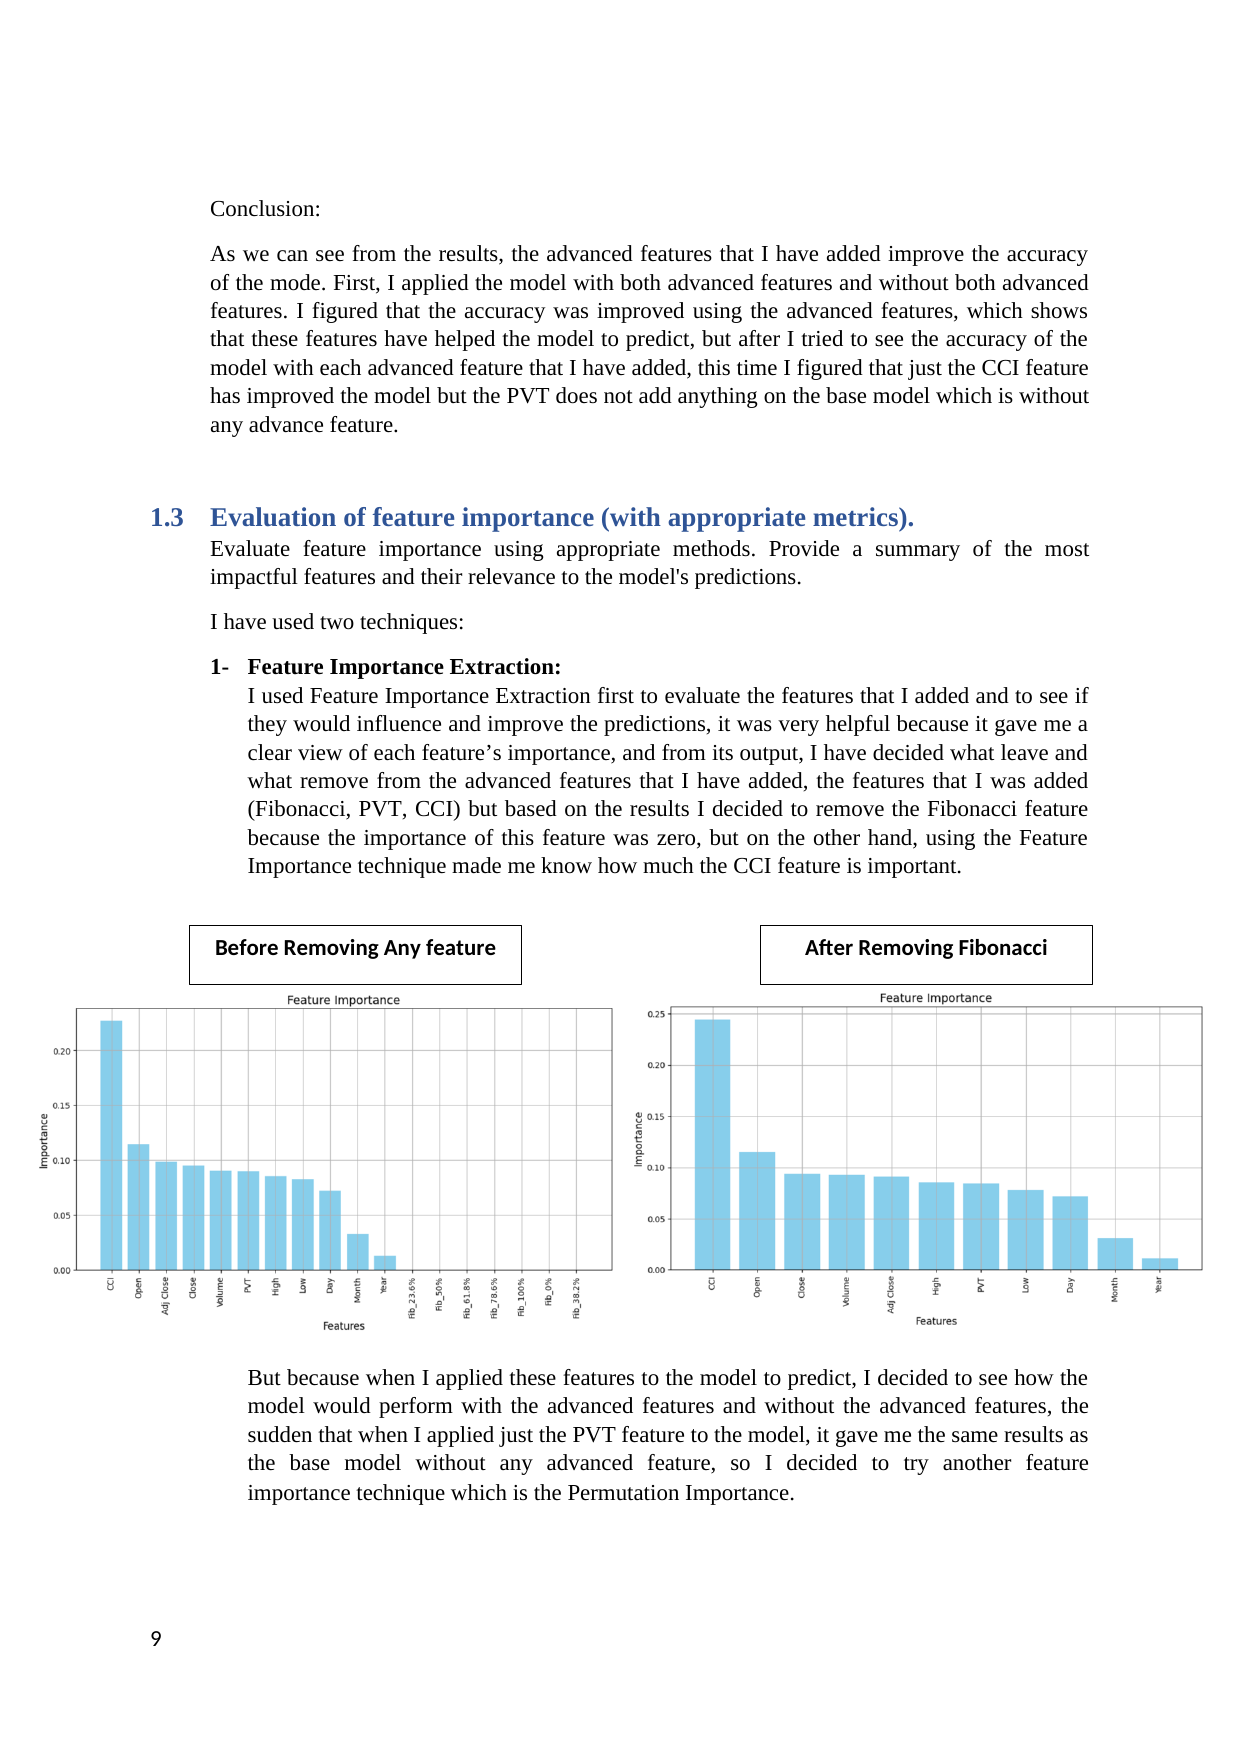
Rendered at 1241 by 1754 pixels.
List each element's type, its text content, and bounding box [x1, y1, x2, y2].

picture [26, 985, 1217, 1341]
text Conclusion: [150, 195, 1090, 221]
text As we can see from the results, the advanced features that I have added improve the accuracy of the mode. First, I applied the model with both advanced features and without both advanced features. I figured that the accuracy was improved using the advanced features, which shows that these features have helped the model to predict, but after I tried to see the accuracy of the model with each advanced feature that I have added, this time I figured that just the CCI feature has improved the model but the PVT does not add anything on the base model which is without any advance feature. [210, 240, 1090, 437]
list I used Feature Importance Extraction first to evaluate the features that I added and to see if they would influence and improve the predictions, it was very helpful because it gave me a clear view of each feature’s importance, and from its output, I have decided what leave and what remove from the advanced features that I have added, the features that I was added (Fibonacci, PVT, CCI) but based on the results I decided to remove the Fibonacci feature because the importance of this feature was zero, but on the other hand, using the Feature Importance technique made me know how much the CCI feature is important. [247, 682, 1090, 879]
text Evaluate feature importance using appropriate methods. Provide a summary of the most impactful features and their relevance to the model's predictions. [210, 534, 1090, 589]
list But because when I applied these features to the model to predict, I decided to see how the model would perform with the advanced features and without the advanced features, the sudden that when I applied just the PVT feature to the model, it gave me the same results as the base model without any advanced feature, so I decided to try another feature importance technique which is the Permutation Importance. [247, 1364, 1090, 1506]
subtitle Evaluation of feature importance (with appropriate metrics). [150, 501, 1090, 532]
list Feature Importance Extraction: [210, 653, 1090, 679]
text I have used two techniques: [210, 608, 1090, 634]
